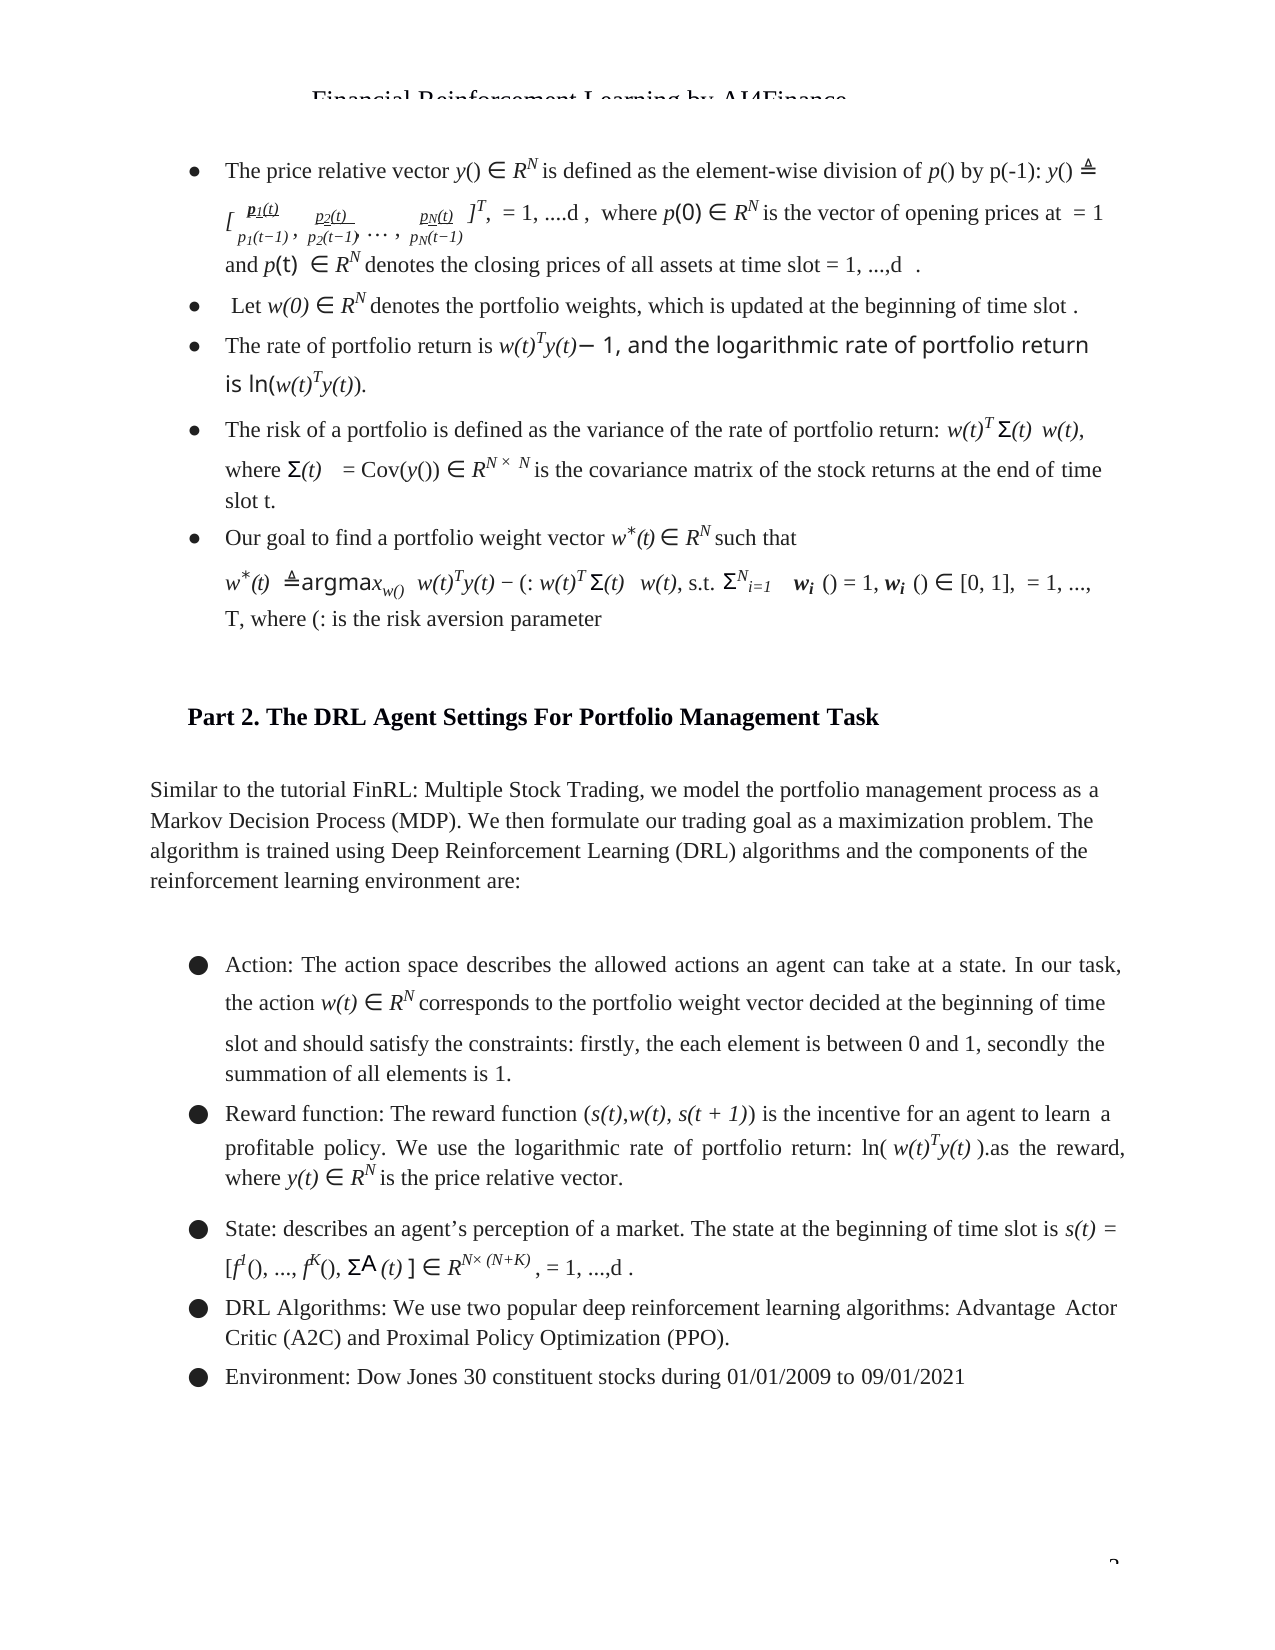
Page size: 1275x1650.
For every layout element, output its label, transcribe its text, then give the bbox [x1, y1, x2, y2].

text p1(t−1) [238, 227, 289, 247]
text Part 2. The DRL Agent Settings For Portfolio Management Task [187, 702, 1130, 731]
list The price relative vector y() ∈ RN is defined as the element-wise division of p() by p(-1): y() ≜ [187, 153, 1130, 185]
text and p(t) ∈ RN denotes the closing prices of all assets at time slot = 1, ...,d . [225, 247, 1130, 279]
list State: describes an agent’s perception of a market. The state at the beginning of time slot is s(t) = [f1(), ..., fK(), ΣA (t) ] ∈ RN× (N+K) , = 1, ...,d . [187, 1205, 1124, 1283]
list Reward function: The reward function (s(t),w(t), s(t + 1)) is the incentive for an agent to learn a [187, 1090, 1130, 1129]
list The rate of portfolio return is w(t)Ty(t)− 1, and the logarithmic rate of portfolio return is ln(w(t)Ty(t)). [187, 328, 1105, 399]
text slot and should satisfy the constraints: firstly, the each element is between 0 and 1, secondly the summation of all elements is 1. [225, 1030, 1130, 1086]
text Similar to the tutorial FinRL: Multiple Stock Trading, we model the portfolio management process as a Markov Decision Process (MDP). We then formulate our trading goal as a maximization problem. The algorithm is trained using Deep Reinforcement Learning (DRL) algorithms and the components of the reinforcement learning environment are: [150, 777, 1130, 893]
text profitable policy. We use the logarithmic rate of portfolio return: ln( w(t)Ty(t) ).as the reward, where y(t) ∈ RN is the price relative vector. [225, 1130, 1130, 1192]
text where Σ(t) = Cov(y()) ∈ RN × N is the covariance matrix of the stock returns at the end of time slot t. [225, 451, 1105, 513]
list Let w(0) ∈ RN denotes the portfolio weights, which is updated at the beginning of time slot . [187, 288, 1130, 320]
text pN(t−1) [410, 227, 1139, 247]
list The risk of a portfolio is defined as the variance of the rate of portfolio return: w(t)T Σ(t) w(t), [187, 412, 1130, 442]
list Environment: Dow Jones 30 constituent stocks during 01/01/2009 to 09/01/2021 [187, 1352, 1130, 1393]
text [ p1(t) [225, 193, 279, 219]
list DRL Algorithms: We use two popular deep reinforcement learning algorithms: Advantage Actor Critic (A2C) and Proximal Policy Optimization (PPO). [187, 1289, 1124, 1351]
list Our goal to find a portfolio weight vector w∗(t) ∈ RN such that [187, 516, 1130, 553]
text , p2(t) , … , pN(t) [292, 200, 454, 227]
text ]T, = 1, ....d , where p(0) ∈ RN is the vector of opening prices at = 1 [467, 196, 1139, 227]
text p2(t−1) [308, 227, 359, 247]
text w∗(t) ≜argmaxw() w(t)Ty(t) − (: w(t)T Σ(t) w(t), s.t. ΣNi=1 wi () = 1, wi () ∈ [0, 1], = 1, ..., T, where (: is the risk aversion parameter [225, 564, 1116, 632]
list Action: The action space describes the allowed actions an agent can take at a state. In our task, the action w(t) ∈ RN corresponds to the portfolio weight vector decided at the beginning of time [187, 941, 1128, 1019]
